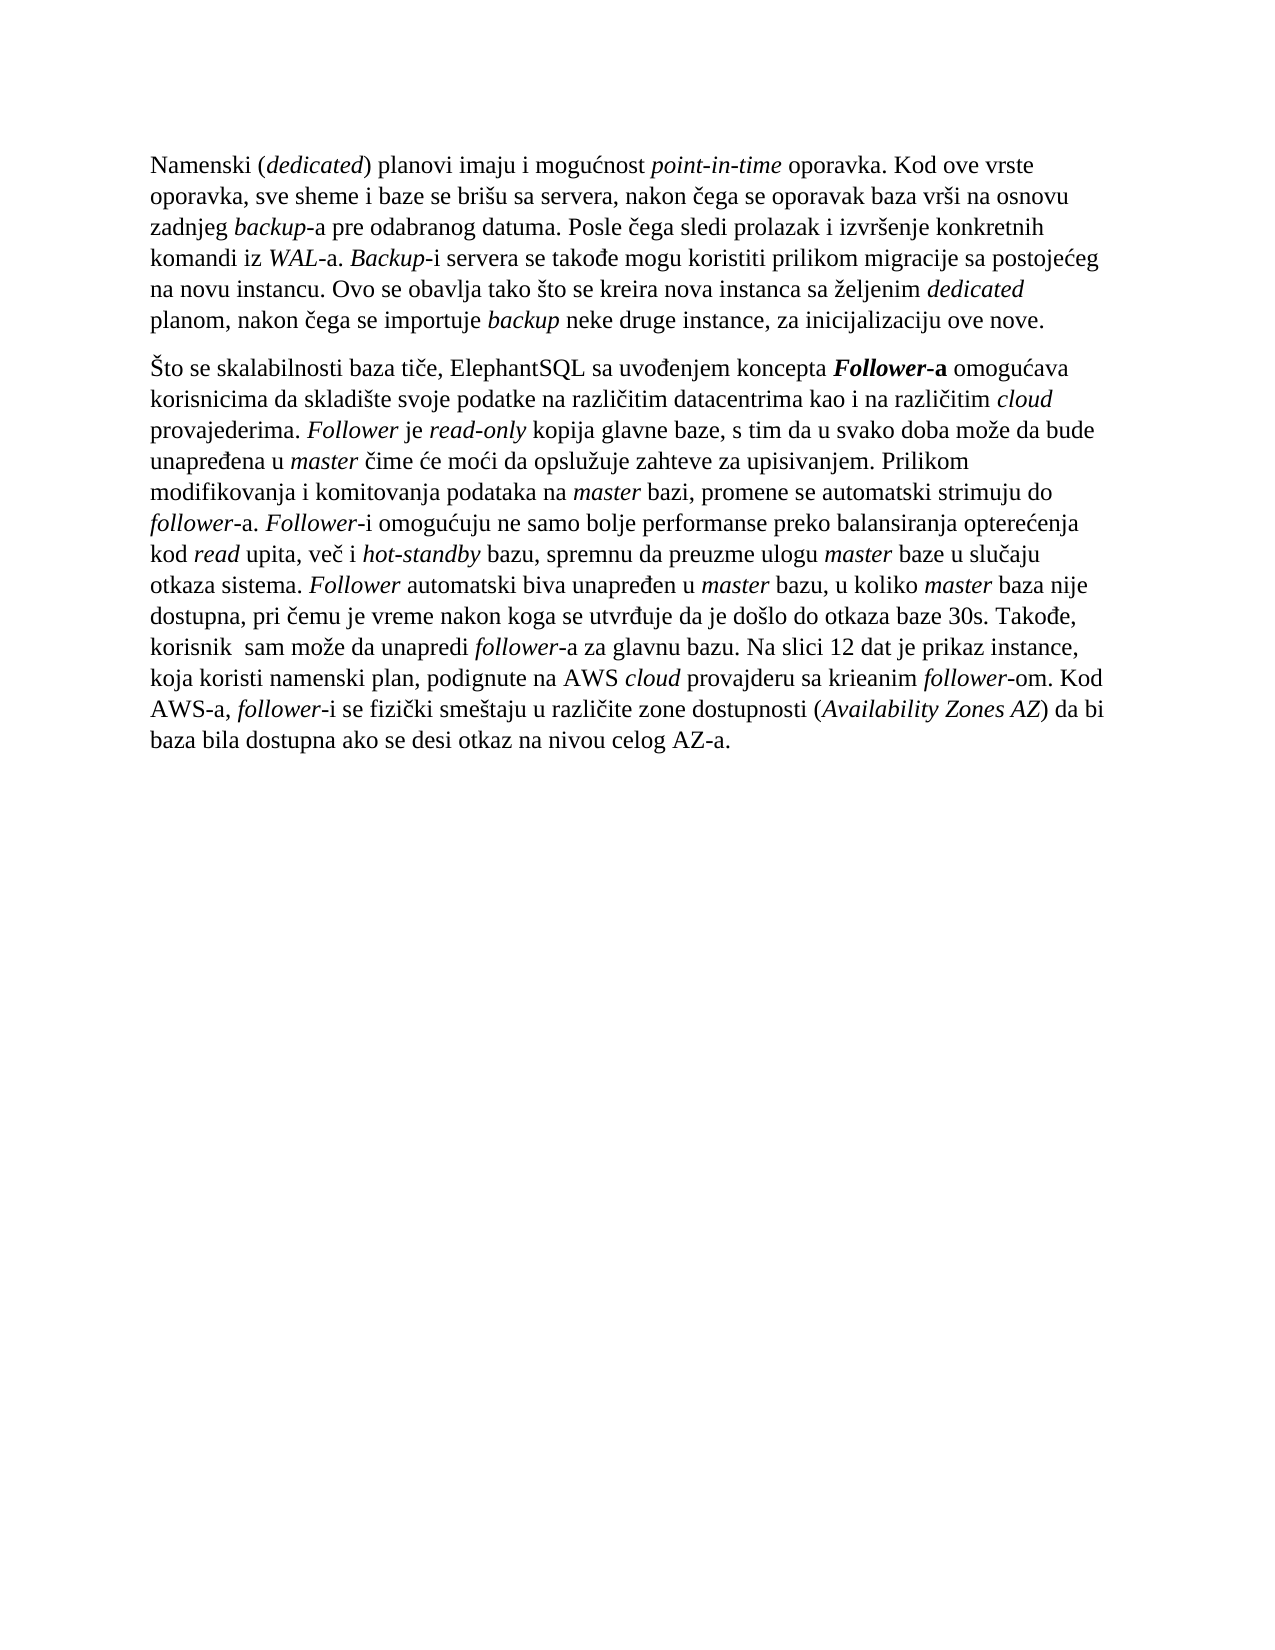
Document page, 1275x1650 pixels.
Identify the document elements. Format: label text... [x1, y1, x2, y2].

text Namenski (dedicated) planovi imaju i mogućnost point-in-time oporavka. Kod ove vrste oporavka, sve sheme i baze se brišu sa servera, nakon čega se oporavak baza vrši na osnovu zadnjeg backup-a pre odabranog datuma. Posle čega sledi prolazak i izvršenje konkretnih komandi iz WAL-a. Backup-i servera se takođe mogu koristiti prilikom migracije sa postojećeg na novu instancu. Ovo se obavlja tako što se kreira nova instanca sa željenim dedicated planom, nakon čega se importuje backup neke druge instance, za inicijalizaciju ove nove. [150, 150, 1106, 334]
text Što se skalabilnosti baza tiče, ElephantSQL sa uvođenjem koncepta Follower-a omogućava korisnicima da skladište svoje podatke na različitim datacentrima kao i na različitim cloud provajederima. Follower je read-only kopija glavne baze, s tim da u svako doba može da bude unapređena u master čime će moći da opslužuje zahteve za upisivanjem. Prilikom modifikovanja i komitovanja podataka na master bazi, promene se automatski strimuju do follower-a. Follower-i omogućuju ne samo bolje performanse preko balansiranja opterećenja kod read upita, več i hot-standby bazu, spremnu da preuzme ulogu master baze u slučaju otkaza sistema. Follower automatski biva unapređen u master bazu, u koliko master baza nije dostupna, pri čemu je vreme nakon koga se utvrđuje da je došlo do otkaza baze 30s. Takođe, korisnik sam može da unapredi follower-a za glavnu bazu. Na slici 12 dat je prikaz instance, koja koristi namenski plan, podignute na AWS cloud provajderu sa krieanim follower-om. Kod AWS-a, follower-i se fizički smeštaju u različite zone dostupnosti (Availability Zones AZ) da bi baza bila dostupna ako se desi otkaz na nivou celog AZ-a. [150, 353, 1106, 754]
